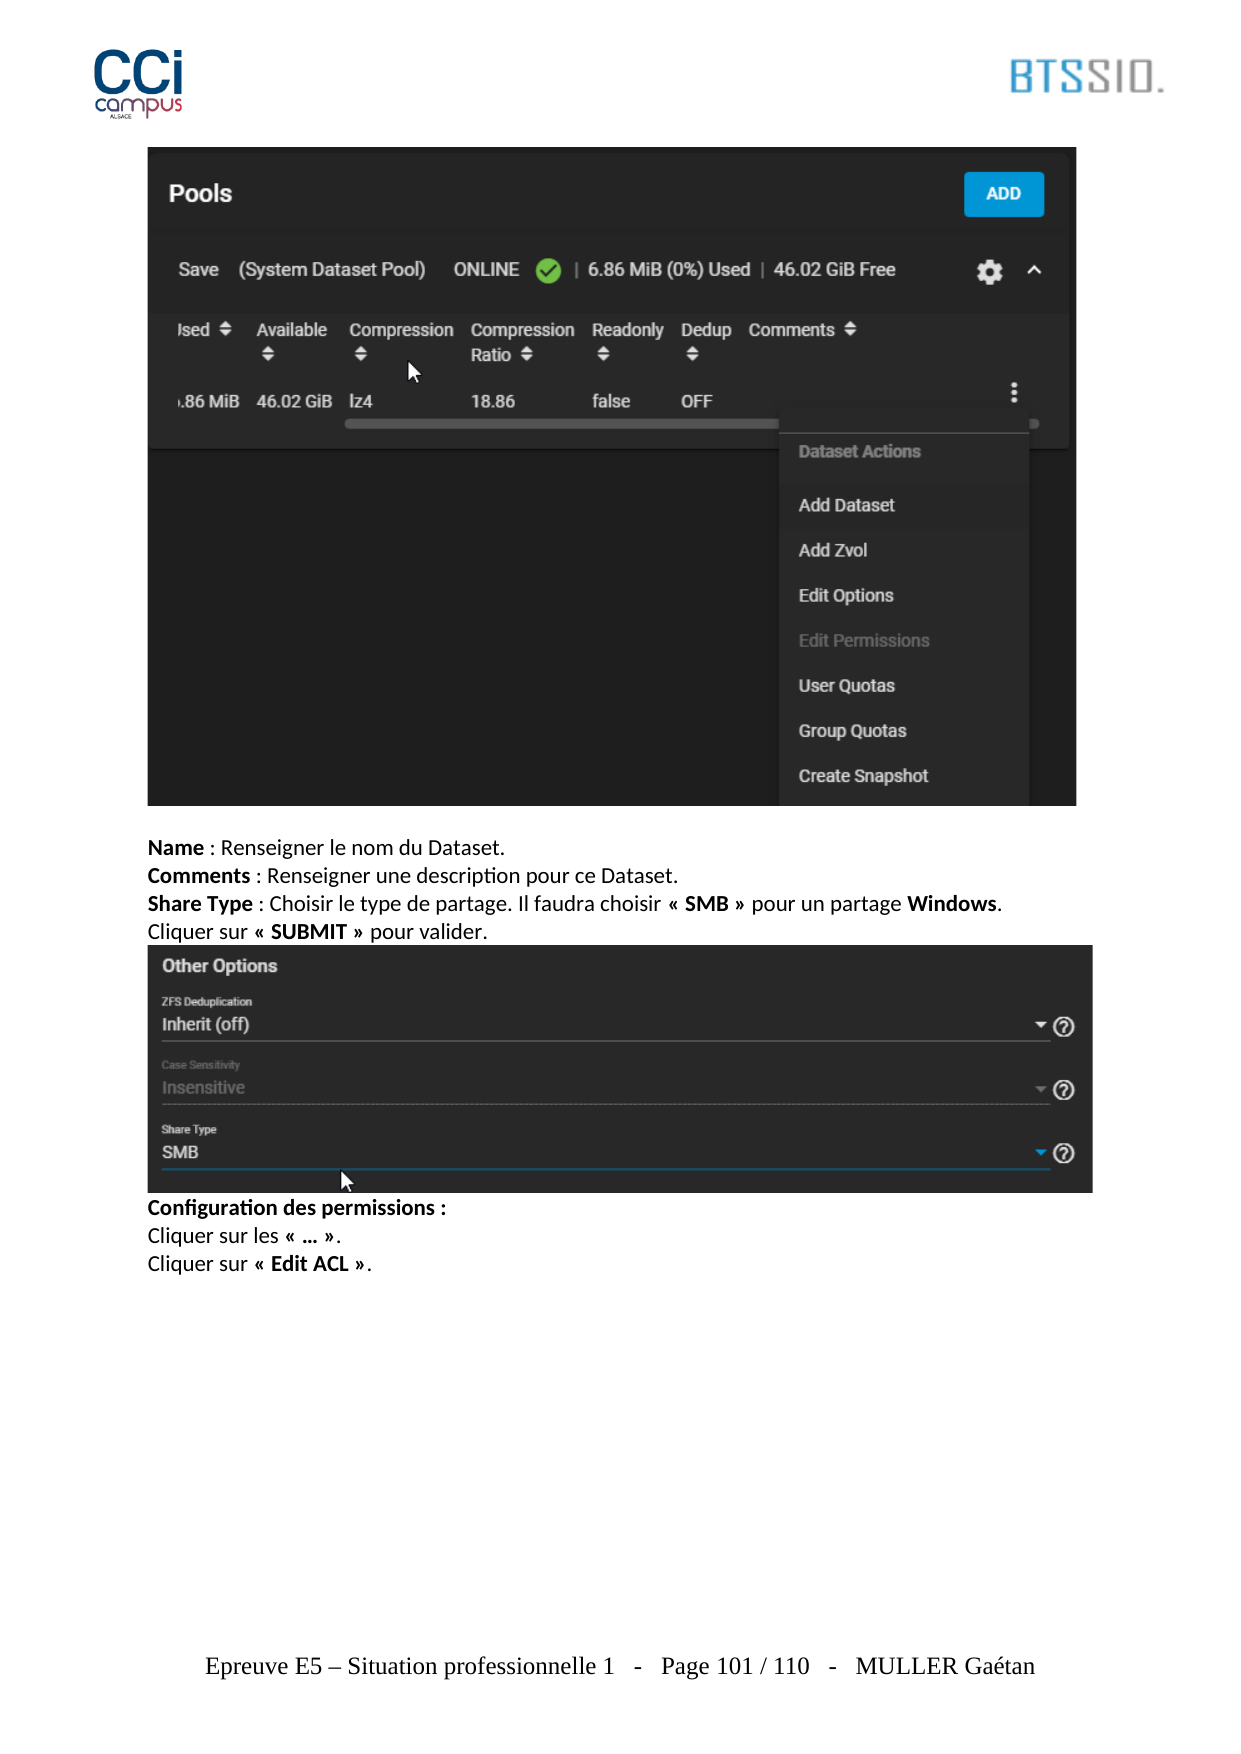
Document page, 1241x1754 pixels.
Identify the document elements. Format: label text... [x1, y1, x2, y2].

picture [147, 147, 1077, 806]
picture [147, 945, 1093, 1193]
text Name : Renseigner le nom du Dataset. Comments : Renseigner une description pour ce Dataset. Share Type : Choisir le type de partage. Il faudra choisir « SMB » pour un partage Windows. Cliquer sur « SUBMIT » pour valider. [148, 833, 1093, 945]
text Configuration des permissions : [148, 1193, 1093, 1221]
picture [1004, 46, 1169, 104]
text Cliquer sur les « … ». Cliquer sur « Edit ACL ». [148, 1221, 1093, 1277]
picture [81, 44, 194, 123]
